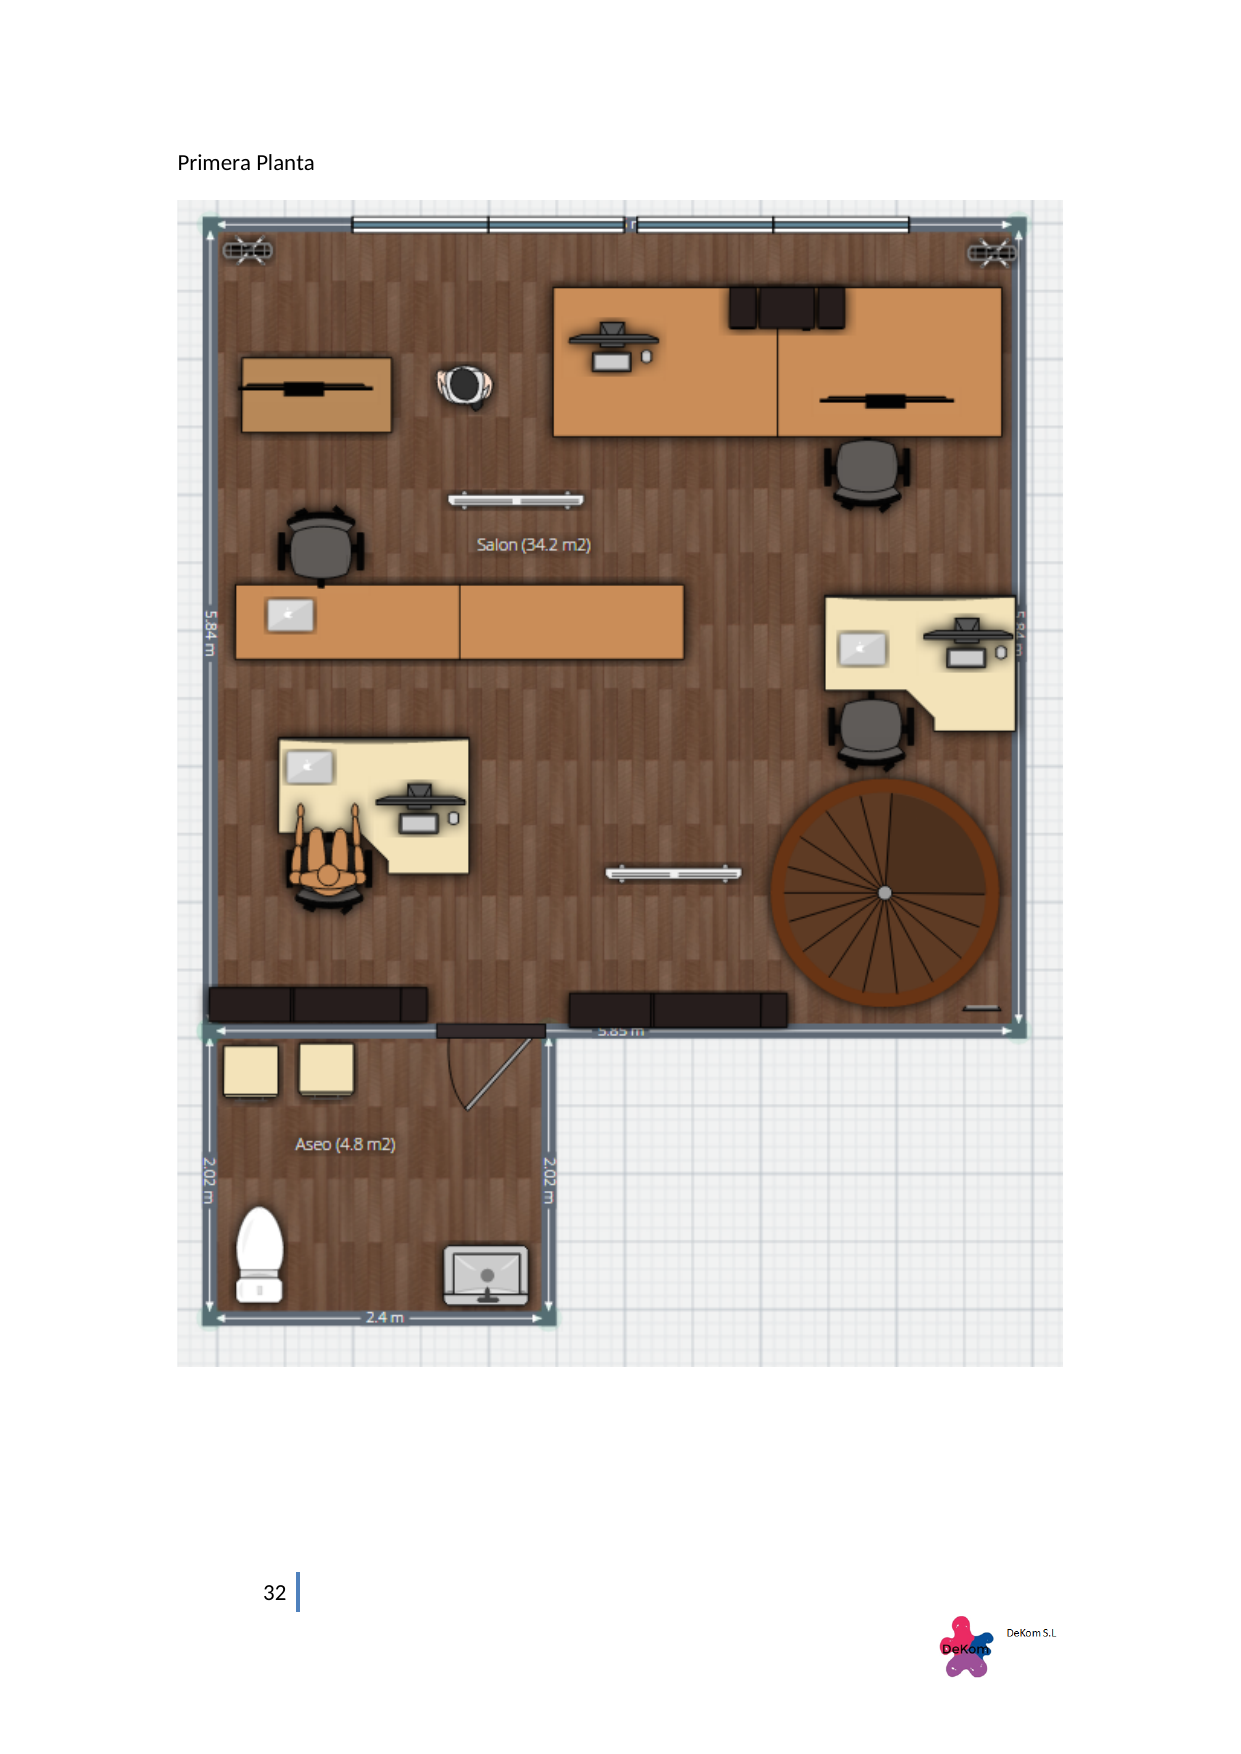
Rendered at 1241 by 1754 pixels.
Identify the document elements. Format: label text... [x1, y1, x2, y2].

picture [936, 1612, 1064, 1681]
text Primera Planta [177, 148, 1063, 176]
picture [177, 200, 1063, 1367]
